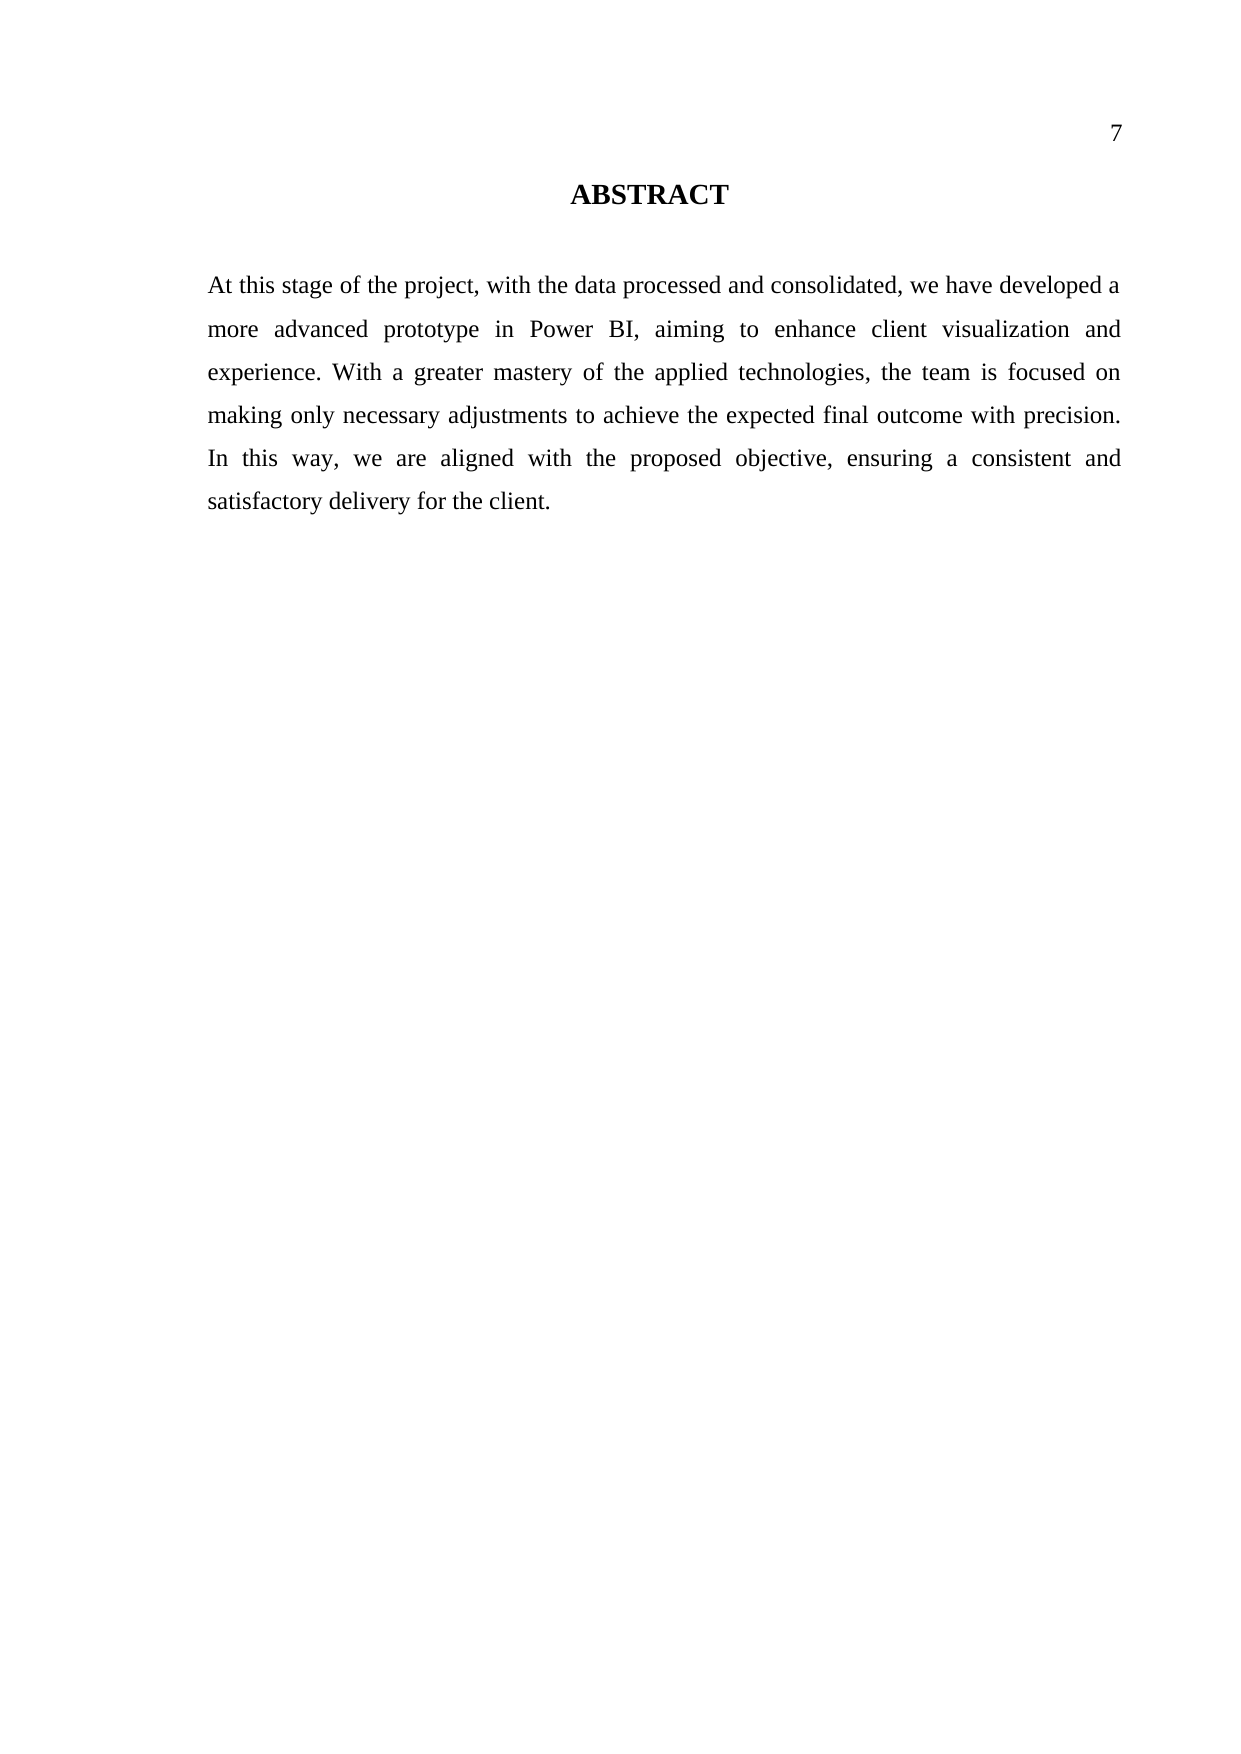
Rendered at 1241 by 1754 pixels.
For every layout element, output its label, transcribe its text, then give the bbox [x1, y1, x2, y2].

text At this stage of the project, with the data processed and consolidated, we have developed a more advanced prototype in Power BI, aiming to enhance client visualization and experience. With a greater mastery of the applied technologies, the team is focused on making only necessary adjustments to achieve the expected final outcome with precision. In this way, we are aligned with the proposed objective, ensuring a consistent and satisfactory delivery for the client. [207, 227, 1122, 515]
text ABSTRACT [177, 177, 1122, 211]
